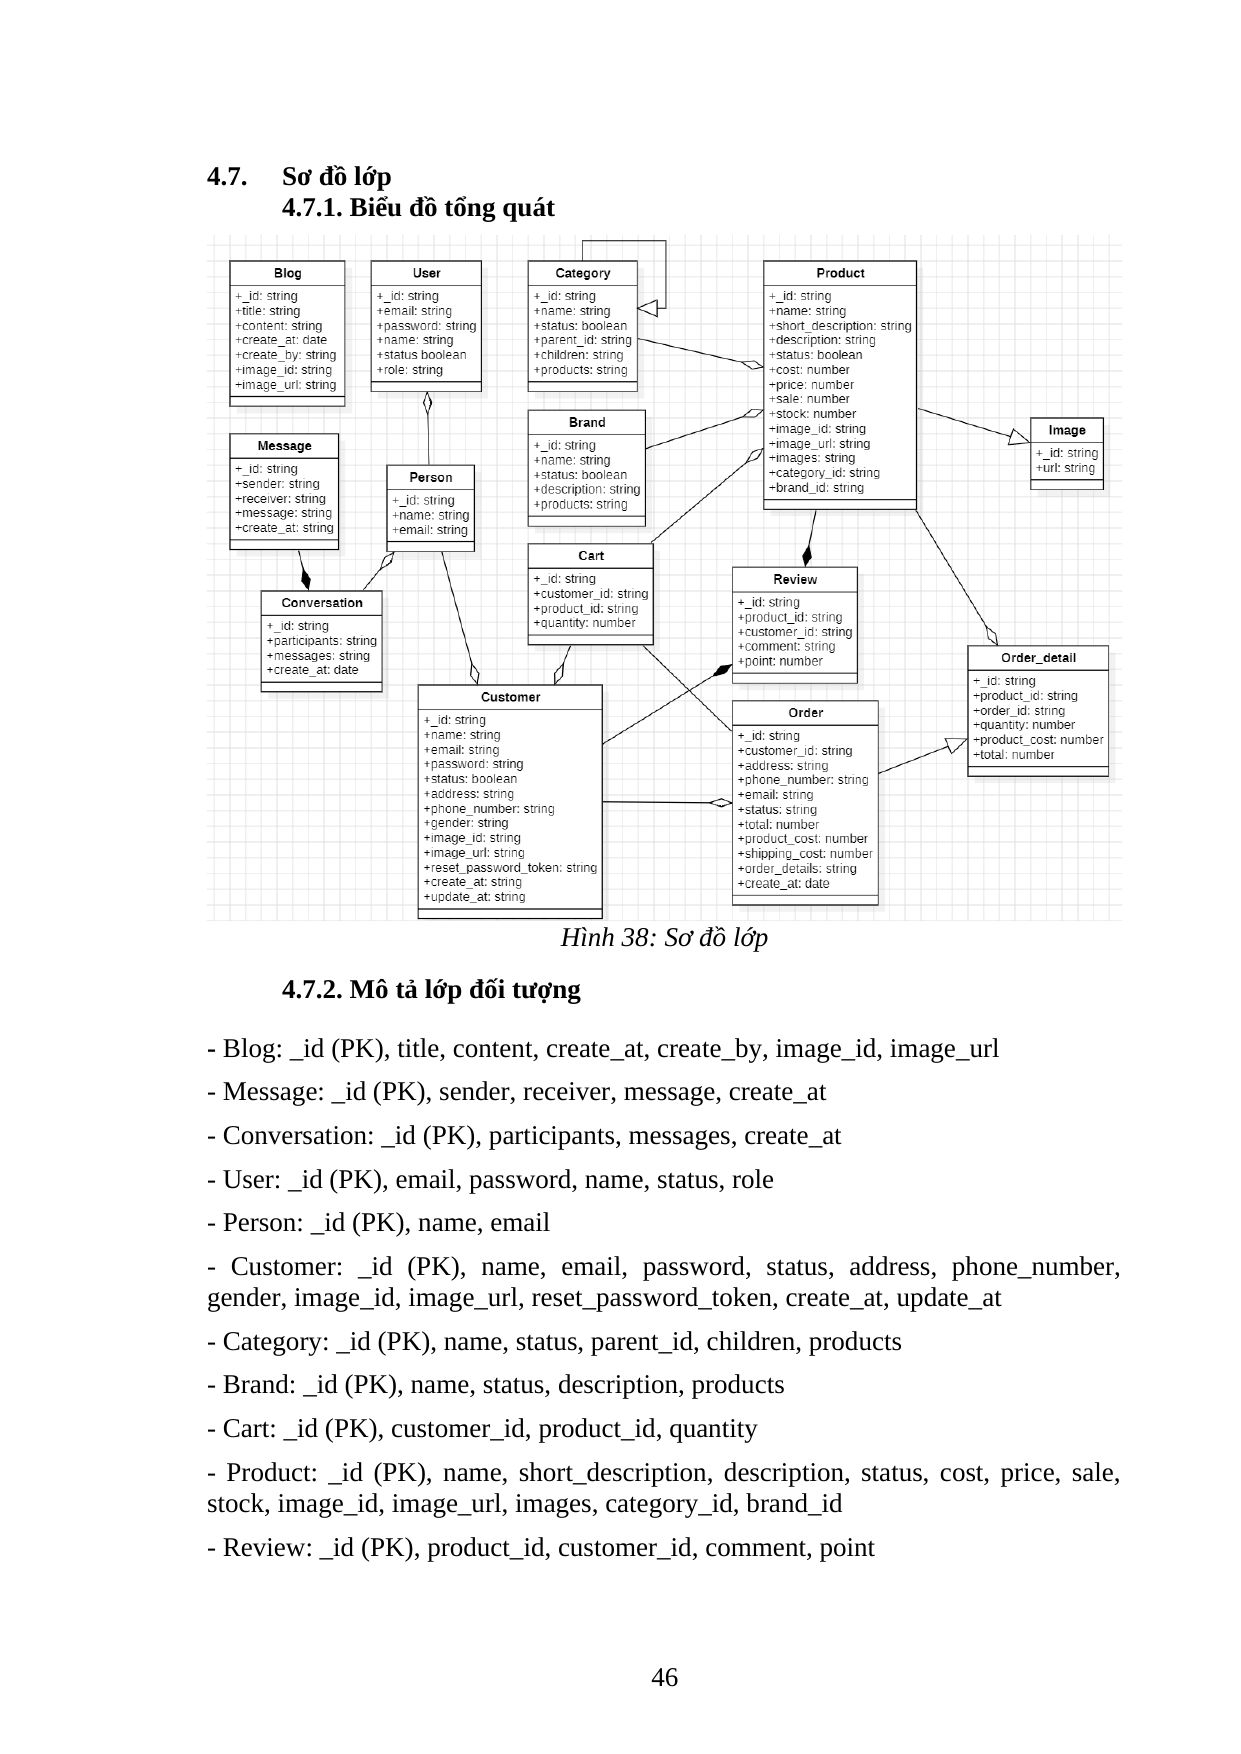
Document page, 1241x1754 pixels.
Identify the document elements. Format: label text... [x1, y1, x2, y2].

list 4.7.1. Biểu đồ tổng quát [282, 191, 1122, 222]
picture [206, 235, 1123, 921]
text - Category: _id (PK), name, status, parent_id, children, products [207, 1325, 1122, 1356]
list Sơ đồ lớp [207, 160, 1122, 191]
text - Customer: _id (PK), name, email, password, status, address, phone_number, gender, image_id, image_url, reset_password_token, create_at, update_at [207, 1250, 1122, 1312]
text Hình 38: Sơ đồ lớp [207, 921, 1122, 952]
text - Cart: _id (PK), customer_id, product_id, quantity [207, 1412, 1122, 1443]
text - Person: _id (PK), name, email [207, 1206, 1122, 1238]
text - Message: _id (PK), sender, receiver, message, create_at [207, 1076, 1122, 1107]
subtitle 4.7.2. Mô tả lớp đối tượng [207, 973, 1122, 1004]
text - Conversation: _id (PK), participants, messages, create_at [207, 1119, 1122, 1150]
text - Blog: _id (PK), title, content, create_at, create_by, image_id, image_url [207, 1032, 1122, 1063]
text - Review: _id (PK), product_id, customer_id, comment, point [207, 1531, 1122, 1562]
text - Product: _id (PK), name, short_description, description, status, cost, price, sale, stock, image_id, image_url, images, category_id, brand_id [207, 1456, 1122, 1518]
text - Brand: _id (PK), name, status, description, products [207, 1368, 1122, 1400]
text - User: _id (PK), email, password, name, status, role [207, 1163, 1122, 1194]
